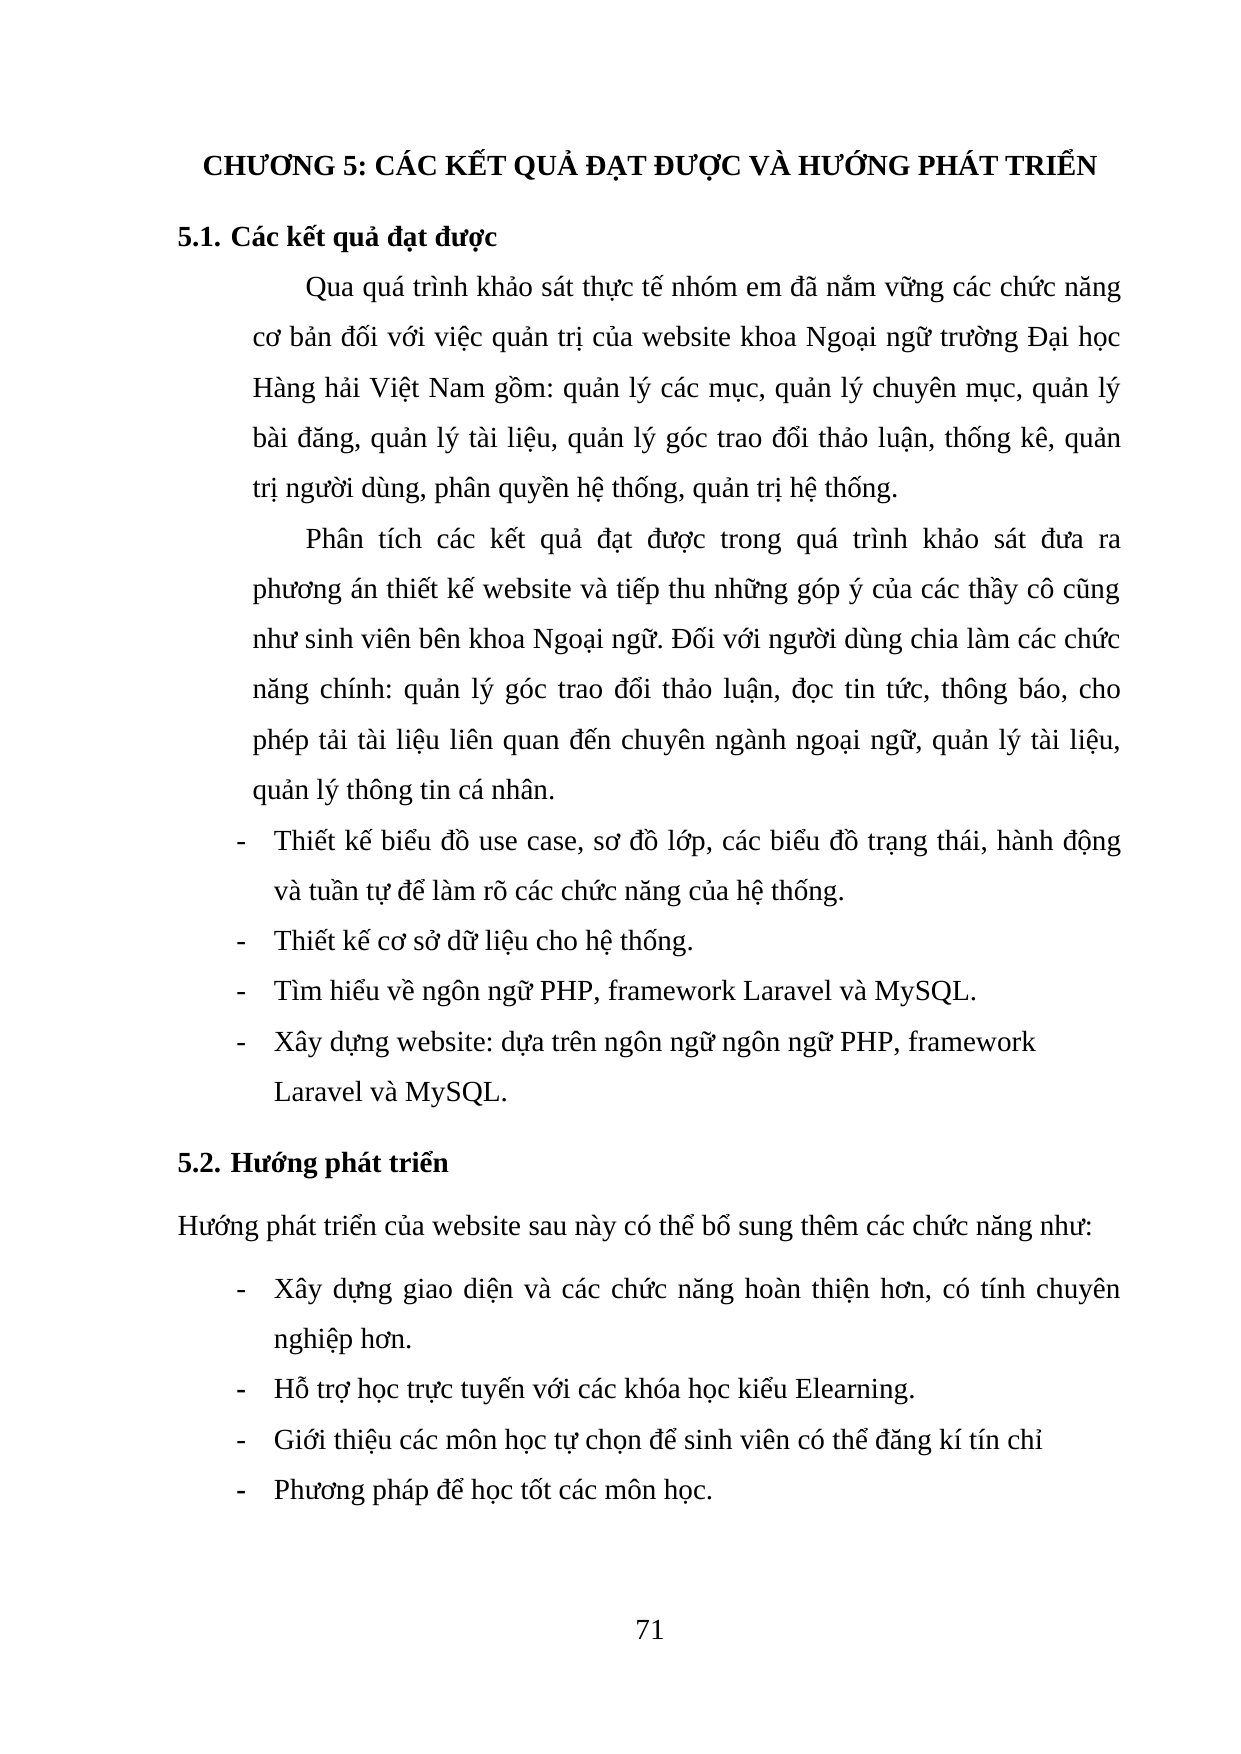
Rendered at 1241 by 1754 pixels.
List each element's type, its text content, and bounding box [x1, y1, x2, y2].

subtitle CHƯƠNG 5: CÁC KẾT QUẢ ĐẠT ĐƯỢC VÀ HƯỚNG PHÁT TRIỂN [177, 148, 1122, 181]
list Tìm hiểu về ngôn ngữ PHP, framework Laravel và MySQL. [236, 973, 1122, 1007]
list Phương pháp để học tốt các môn học. [236, 1472, 1122, 1506]
subtitle Hướng phát triển [177, 1145, 1122, 1179]
list Thiết kế cơ sở dữ liệu cho hệ thống. [236, 923, 1122, 957]
list Xây dựng website: dựa trên ngôn ngữ ngôn ngữ PHP, framework Laravel và MySQL. [236, 1024, 1122, 1108]
list Xây dựng giao diện và các chức năng hoàn thiện hơn, có tính chuyên nghiệp hơn. [236, 1271, 1122, 1355]
list Thiết kế biểu đồ use case, sơ đồ lớp, các biểu đồ trạng thái, hành động và tuần tự để làm rõ các chức năng của hệ thống. [236, 823, 1122, 906]
text Qua quá trình khảo sát thực tế nhóm em đã nắm vững các chức năng cơ bản đối với việc quản trị của website khoa Ngoại ngữ trường Đại học Hàng hải Việt Nam gồm: quản lý các mục, quản lý chuyên mục, quản lý bài đăng, quản lý tài liệu, quản lý góc trao đổi thảo luận, thống kê, quản trị người dùng, phân quyền hệ thống, quản trị hệ thống. [252, 269, 1122, 504]
subtitle Các kết quả đạt được [177, 219, 1122, 252]
text Hướng phát triển của website sau này có thể bổ sung thêm các chức năng như: [177, 1208, 1122, 1242]
list Hỗ trợ học trực tuyến với các khóa học kiểu Elearning. [236, 1372, 1122, 1405]
list Giới thiệu các môn học tự chọn để sinh viên có thể đăng kí tín chỉ [236, 1422, 1122, 1455]
text Phân tích các kết quả đạt được trong quá trình khảo sát đưa ra phương án thiết kế website và tiếp thu những góp ý của các thầy cô cũng như sinh viên bên khoa Ngoại ngữ. Đối với người dùng chia làm các chức năng chính: quản lý góc trao đổi thảo luận, đọc tin tức, thông báo, cho phép tải tài liệu liên quan đến chuyên ngành ngoại ngữ, quản lý tài liệu, quản lý thông tin cá nhân. [252, 521, 1122, 806]
